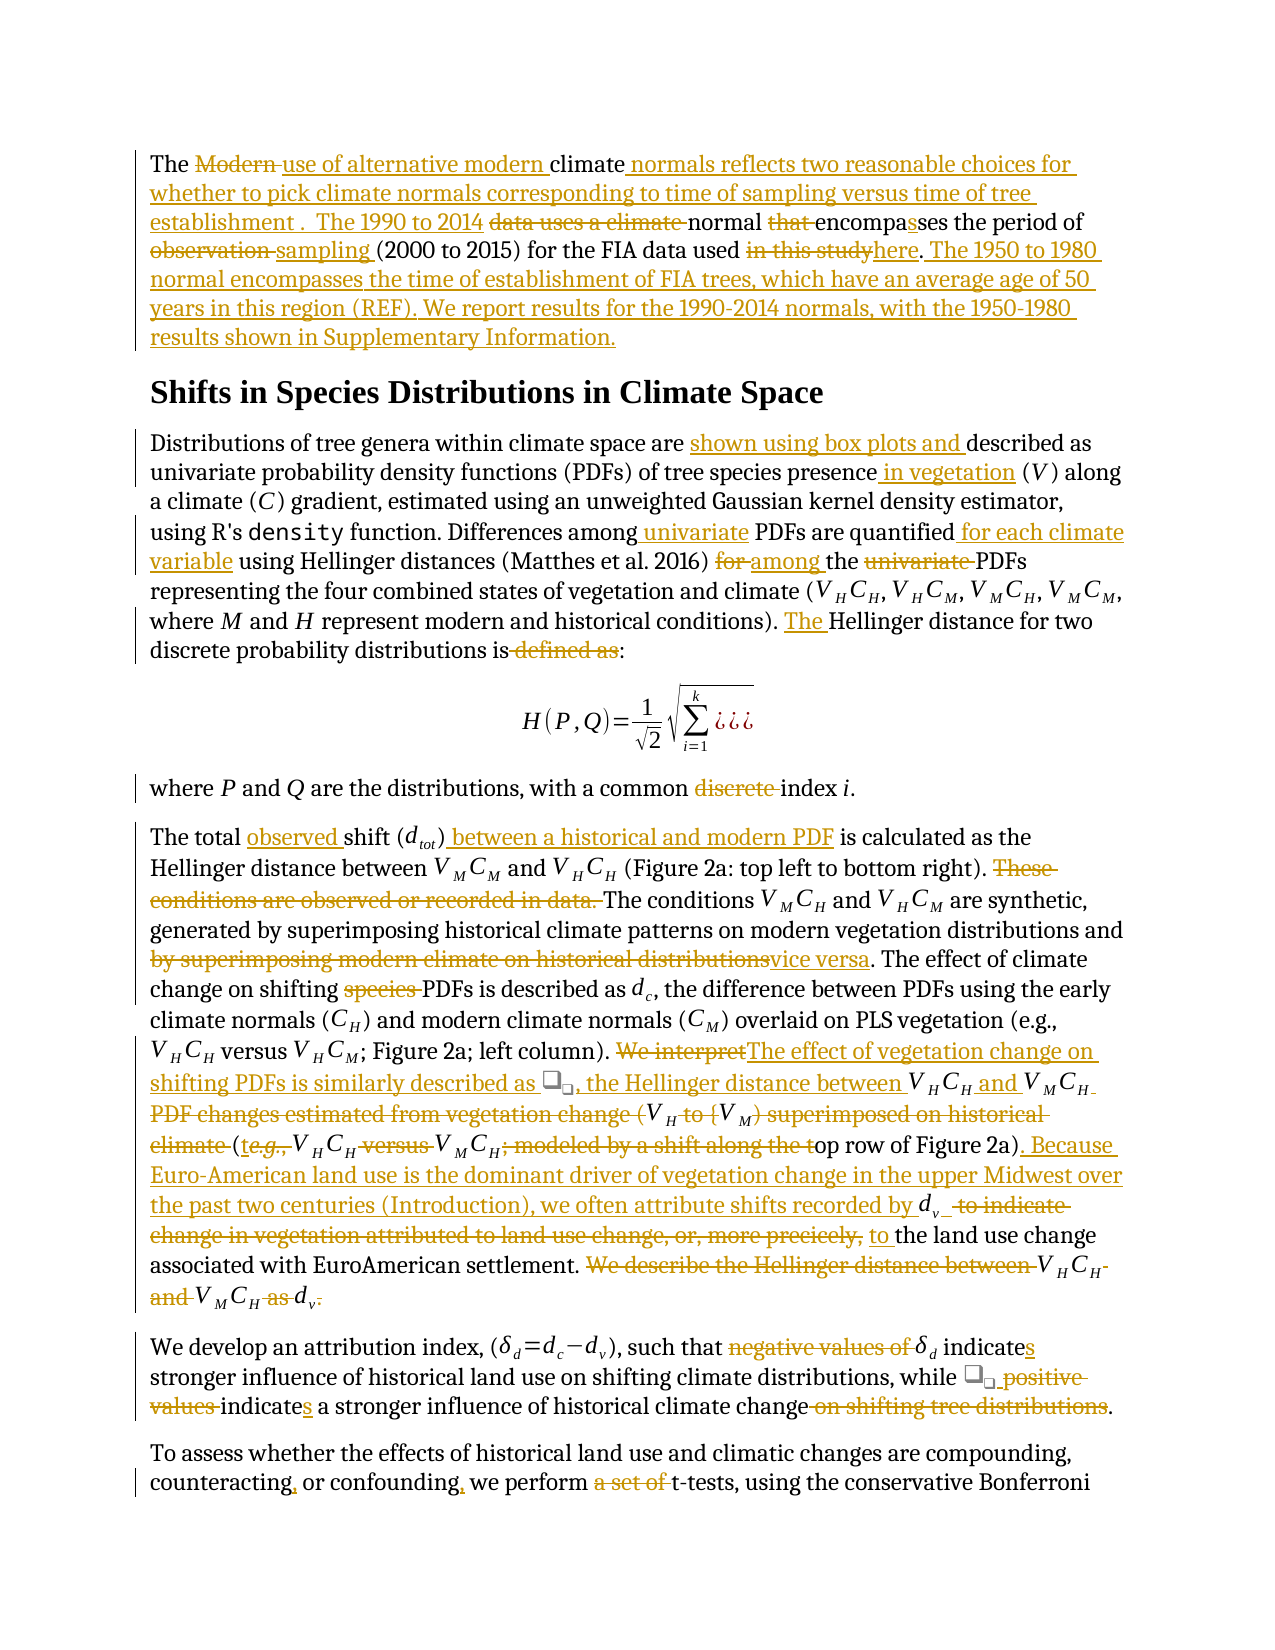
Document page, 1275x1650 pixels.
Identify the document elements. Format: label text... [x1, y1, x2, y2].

text where and are the distributions, with a common index . [150, 774, 1125, 803]
subtitle Shifts in Species Distributions in Climate Space [150, 372, 1125, 410]
text The climate normal encompases the period of (2000 to 2015) for the FIA data used . [150, 150, 1125, 351]
text We develop an attribution index, (), such that indicate stronger influence of historical land use on shifting climate distributions, while indicate a stronger influence of historical climate change. [150, 1332, 1125, 1421]
text Distributions of tree genera within climate space are described as univariate probability density functions (PDFs) of tree species presence () along a climate () gradient, estimated using an unweighted Gaussian kernel density estimator, using R's density function. Differences among PDFs are quantified using Hellinger distances (Matthes et al. 2016) the PDFs representing the four combined states of vegetation and climate (, , , , where and represent modern and historical conditions). Hellinger distance for two discrete probability distributions is: [150, 429, 1125, 664]
text The total shift () is calculated as the Hellinger distance between and (Figure 2a: top left to bottom right). The conditions and are synthetic, generated by superimposing historical climate patterns on modern vegetation distributions and . The effect of climate change on shifting PDFs is described as , the difference between PDFs using the early climate normals () and modern climate normals () overlaid on PLS vegetation (e.g., versus ; Figure 2a; left column). (op row of Figure 2a) the land use change associated with EuroAmerican settlement. [150, 822, 1125, 1313]
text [150, 1439, 1125, 1497]
